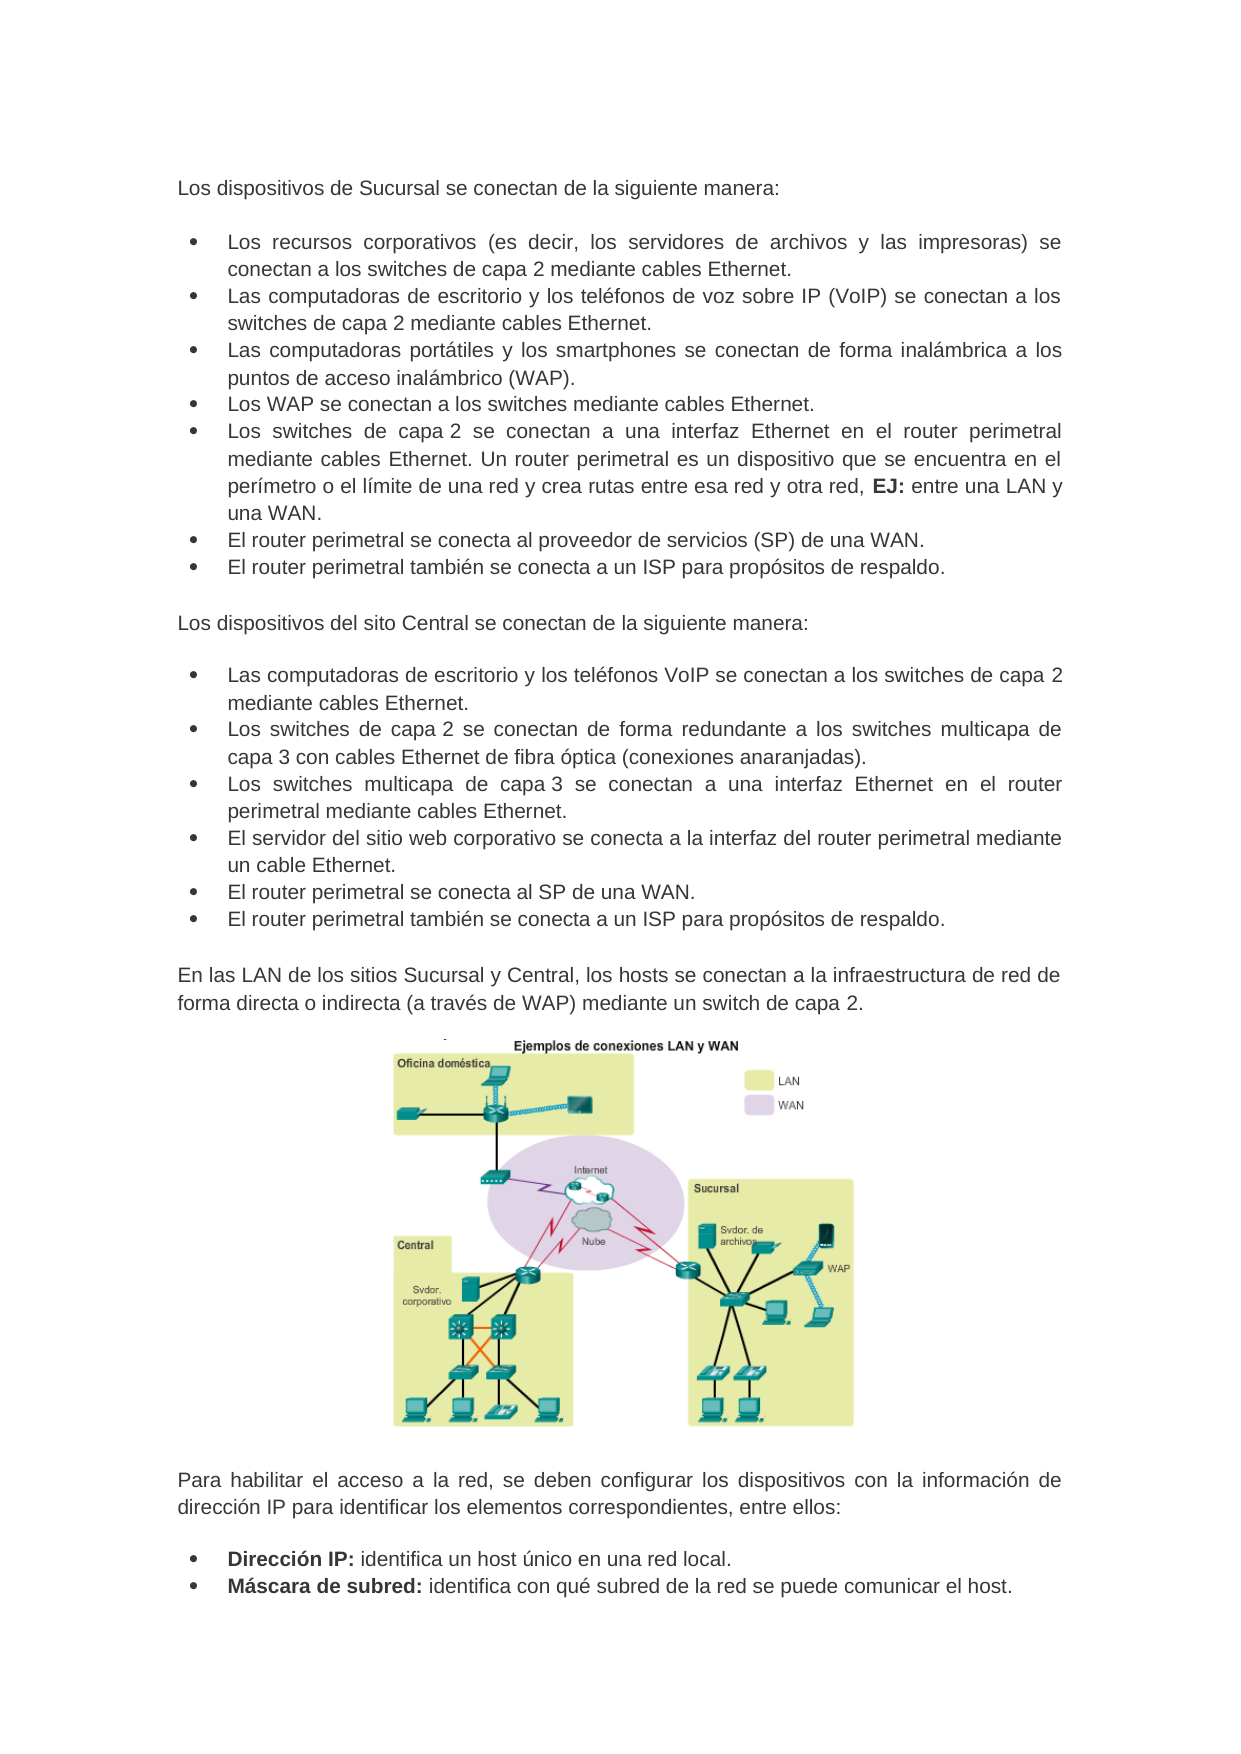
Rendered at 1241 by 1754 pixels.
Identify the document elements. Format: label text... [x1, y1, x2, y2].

list El router perimetral también se conecta a un ISP para propósitos de respaldo. [190, 904, 1063, 931]
list Dirección IP: identifica un host único en una red local. [190, 1543, 1063, 1571]
list Los recursos corporativos (es decir, los servidores de archivos y las impresoras) se conectan a los switches de capa 2 mediante cables Ethernet. [190, 227, 1063, 281]
list Las computadoras de escritorio y los teléfonos de voz sobre IP (VoIP) se conectan a los switches de capa 2 mediante cables Ethernet. [190, 281, 1063, 335]
picture [383, 1039, 857, 1433]
text Para habilitar el acceso a la red, se deben configurar los dispositivos con la información de dirección IP para identificar los elementos correspondientes, entre ellos: [177, 1464, 1063, 1518]
text Los dispositivos del sito Central se conectan de la siguiente manera: [177, 608, 1063, 635]
list Máscara de subred: identifica con qué subred de la red se puede comunicar el host. [190, 1571, 1063, 1598]
text En las LAN de los sitios Sucursal y Central, los hosts se conectan a la infraestructura de red de forma directa o indirecta (a través de WAP) mediante un switch de capa 2. [177, 960, 1063, 1014]
list Los switches de capa 2 se conectan de forma redundante a los switches multicapa de capa 3 con cables Ethernet de fibra óptica (conexiones anaranjadas). [190, 714, 1063, 768]
list Las computadoras portátiles y los smartphones se conectan de forma inalámbrica a los puntos de acceso inalámbrico (WAP). [190, 335, 1063, 389]
list El router perimetral también se conecta a un ISP para propósitos de respaldo. [190, 552, 1063, 579]
text Los dispositivos de Sucursal se conectan de la siguiente manera: [177, 173, 1063, 200]
list Las computadoras de escritorio y los teléfonos VoIP se conectan a los switches de capa 2 mediante cables Ethernet. [190, 660, 1063, 714]
list El router perimetral se conecta al SP de una WAN. [190, 877, 1063, 904]
list El router perimetral se conecta al proveedor de servicios (SP) de una WAN. [190, 525, 1063, 552]
list Los switches multicapa de capa 3 se conectan a una interfaz Ethernet en el router perimetral mediante cables Ethernet. [190, 768, 1063, 823]
list Los switches de capa 2 se conectan a una interfaz Ethernet en el router perimetral mediante cables Ethernet. Un router perimetral es un dispositivo que se encuentra en el perímetro o el límite de una red y crea rutas entre esa red y otra red, EJ: entre una LAN y una WAN. [190, 416, 1063, 525]
list El servidor del sitio web corporativo se conecta a la interfaz del router perimetral mediante un cable Ethernet. [190, 823, 1063, 877]
list Los WAP se conectan a los switches mediante cables Ethernet. [190, 389, 1063, 416]
